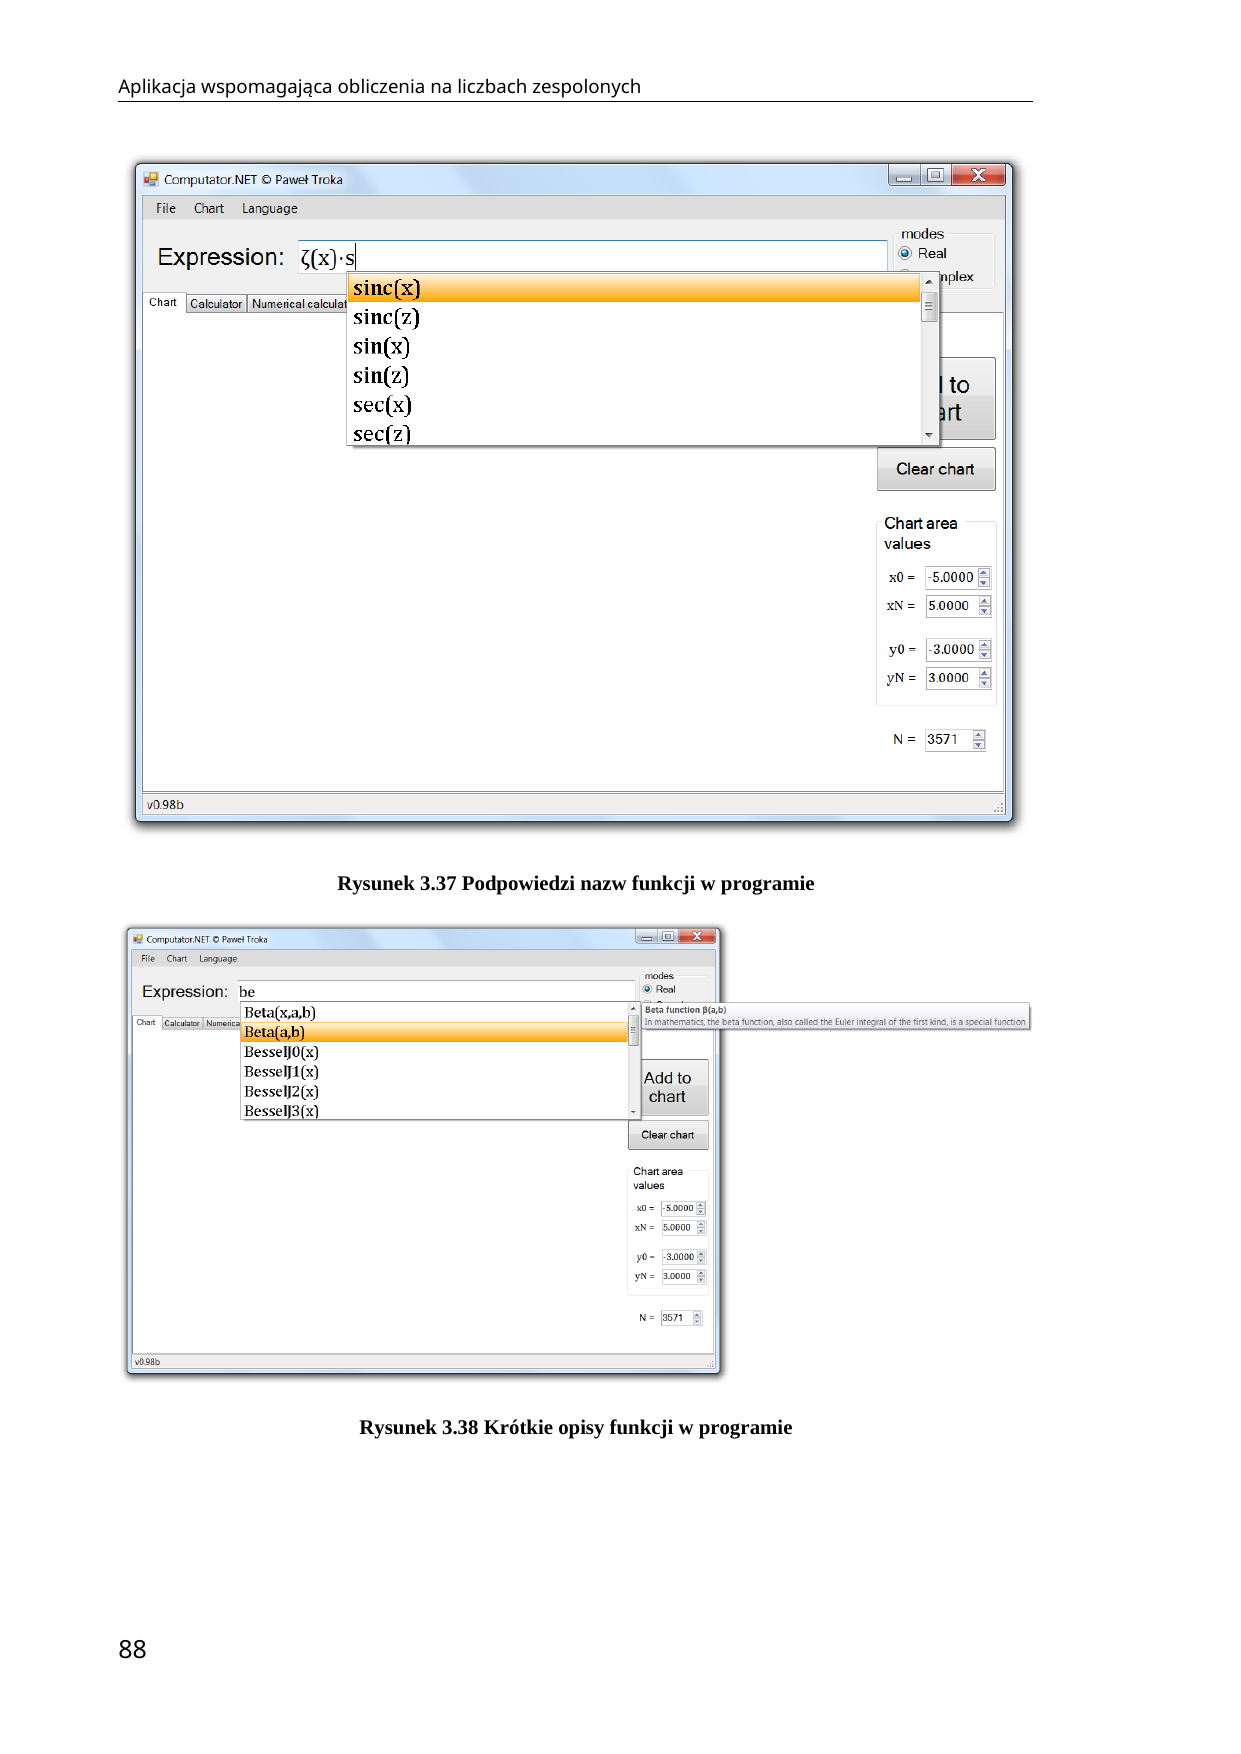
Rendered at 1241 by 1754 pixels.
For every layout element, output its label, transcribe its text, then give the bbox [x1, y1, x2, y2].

picture [118, 147, 1034, 845]
picture [118, 920, 1034, 1388]
